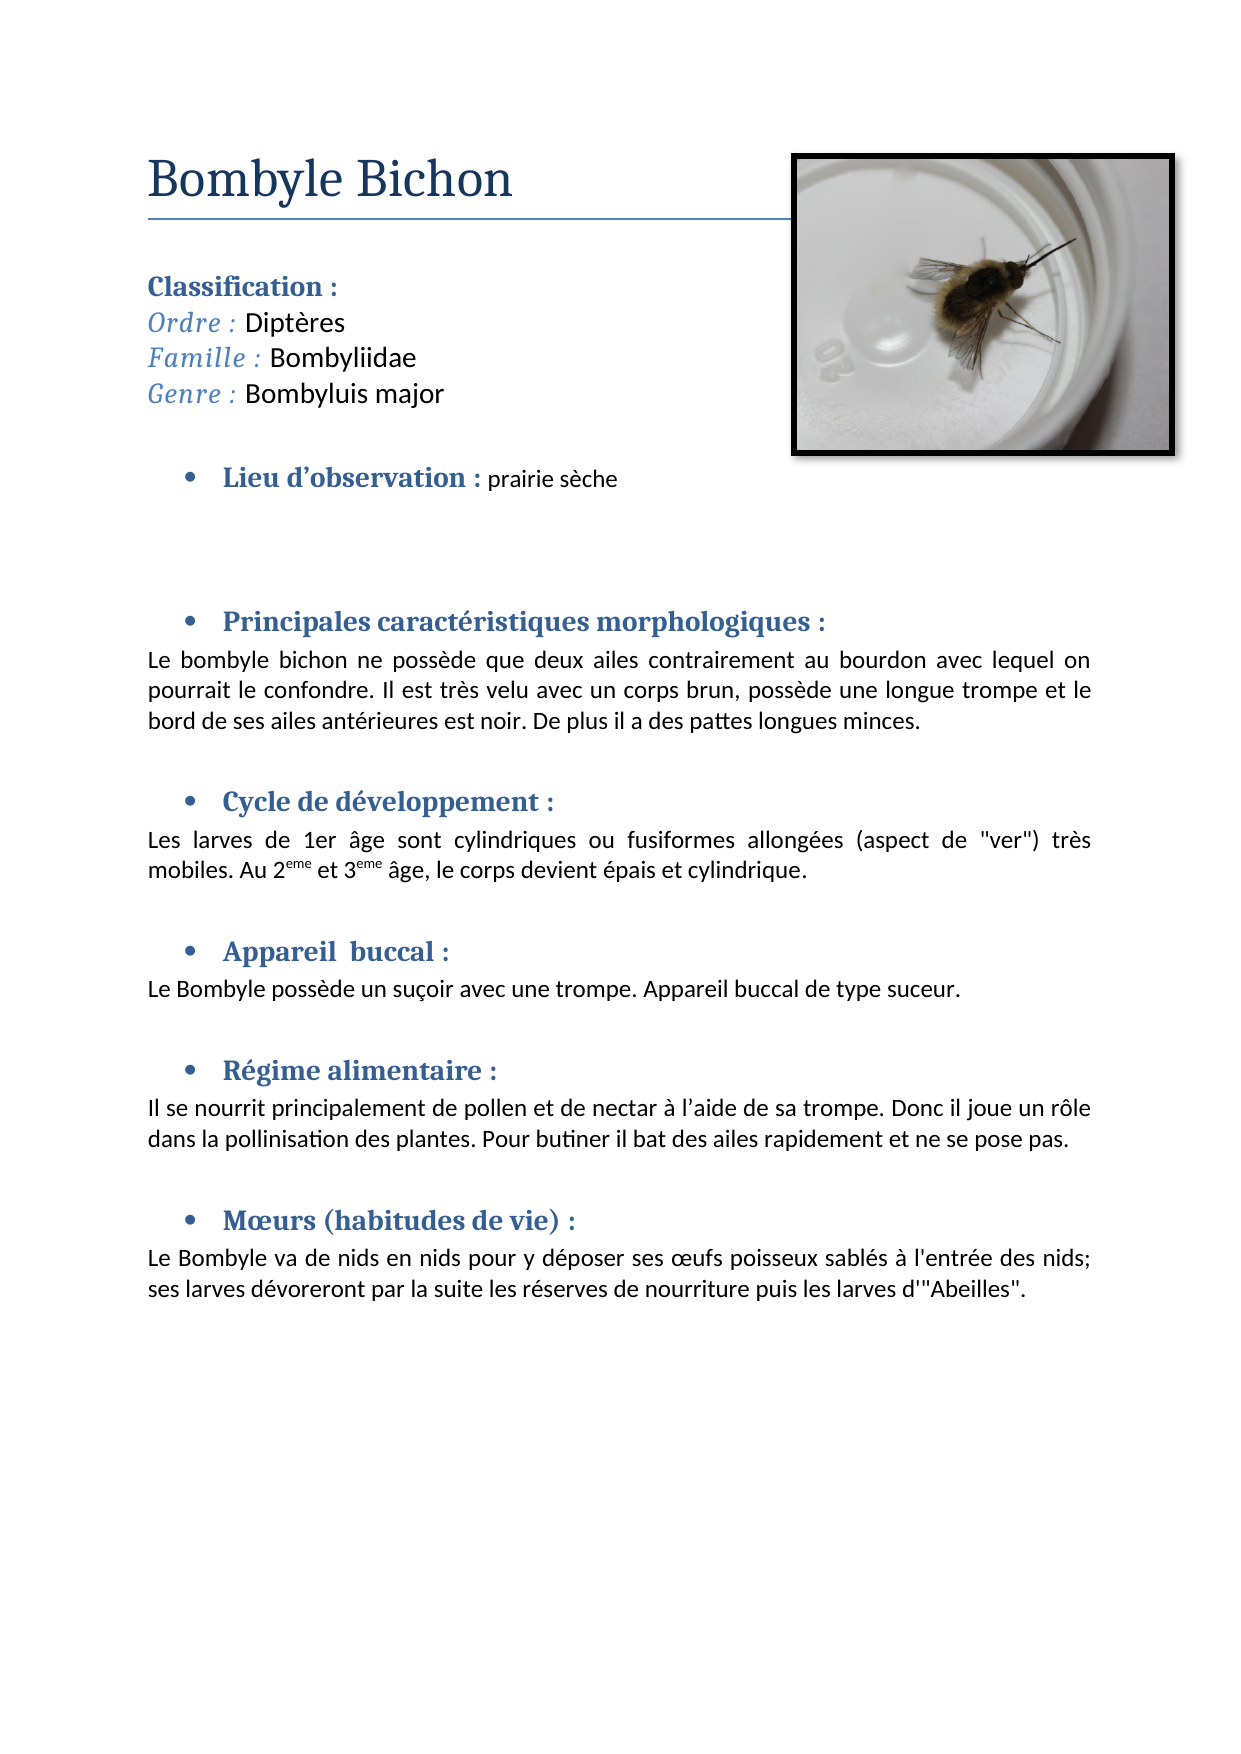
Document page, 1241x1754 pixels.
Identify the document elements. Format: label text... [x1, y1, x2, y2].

subtitle Appareil buccal : [185, 935, 1093, 968]
title Bombyle Bichon [148, 148, 1093, 218]
subtitle Mœurs (habitudes de vie) : [185, 1204, 1093, 1237]
text Il se nourrit principalement de pollen et de nectar à l’aide de sa trompe. Donc il joue un rôle dans la pollinisation des plantes. Pour butiner il bat des ailes rapidement et ne se pose pas. [148, 1093, 1093, 1154]
subtitle Lieu d’observation : prairie sèche [185, 461, 1093, 494]
subtitle Principales caractéristiques morphologiques : [185, 605, 1093, 639]
text Famille : Bombyliidae [148, 339, 789, 375]
subtitle Cycle de développement : [185, 785, 1093, 819]
text Genre : Bombyluis major [148, 375, 789, 411]
text Ordre : Diptères [148, 304, 789, 339]
text Le bombyle bichon ne possède que deux ailes contrairement au bourdon avec lequel on pourrait le confondre. Il est très velu avec un corps brun, possède une longue trompe et le bord de ses ailes antérieures est noir. De plus il a des pattes longues minces. [148, 644, 1093, 735]
text Le Bombyle possède un suçoir avec une trompe. Appareil buccal de type suceur. [148, 973, 1093, 1004]
text Le Bombyle va de nids en nids pour y déposer ses œufs poisseux sablés à l'entrée des nids; ses larves dévoreront par la suite les réserves de nourriture puis les larves d'"Abeilles". [148, 1242, 1093, 1303]
subtitle Classification : [148, 270, 789, 304]
text Les larves de 1er âge sont cylindriques ou fusiformes allongées (aspect de "ver") très mobiles. Au 2eme et 3eme âge, le corps devient épais et cylindrique. [148, 824, 1093, 885]
subtitle Régime alimentaire : [185, 1054, 1093, 1088]
picture [797, 159, 1169, 450]
